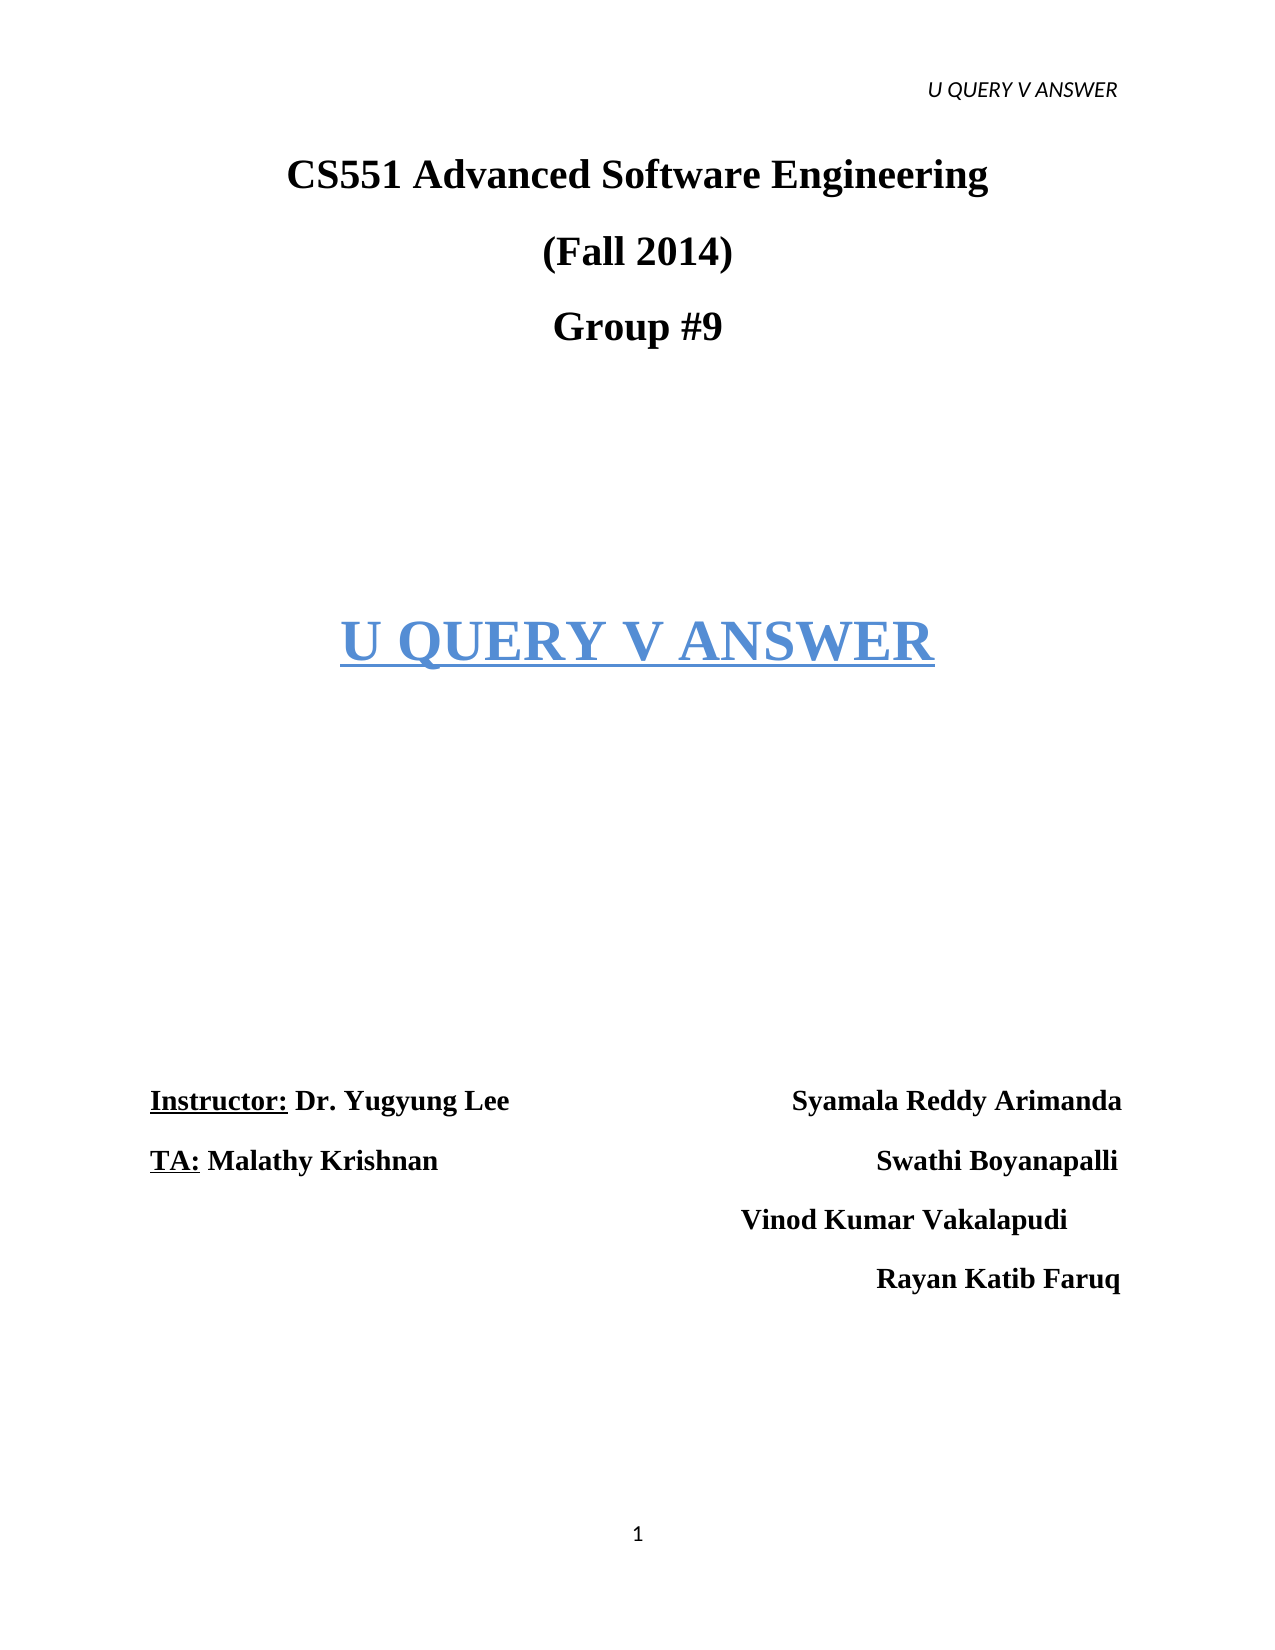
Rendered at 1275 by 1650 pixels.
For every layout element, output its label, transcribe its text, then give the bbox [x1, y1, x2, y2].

text Rayan Katib Faruq [750, 1261, 1125, 1295]
text (Fall 2014) [150, 226, 1125, 274]
text Vinod Kumar Vakalapudi [150, 1202, 1125, 1236]
text Instructor: Dr. Yugyung Lee Syamala Reddy Arimanda [150, 1083, 1125, 1117]
text U QUERY V ANSWER [150, 606, 1125, 673]
text TA: Malathy Krishnan Swathi Boyanapalli [150, 1143, 1125, 1176]
text CS551 Advanced Software Engineering [150, 150, 1125, 198]
text Group #9 [150, 302, 1125, 350]
